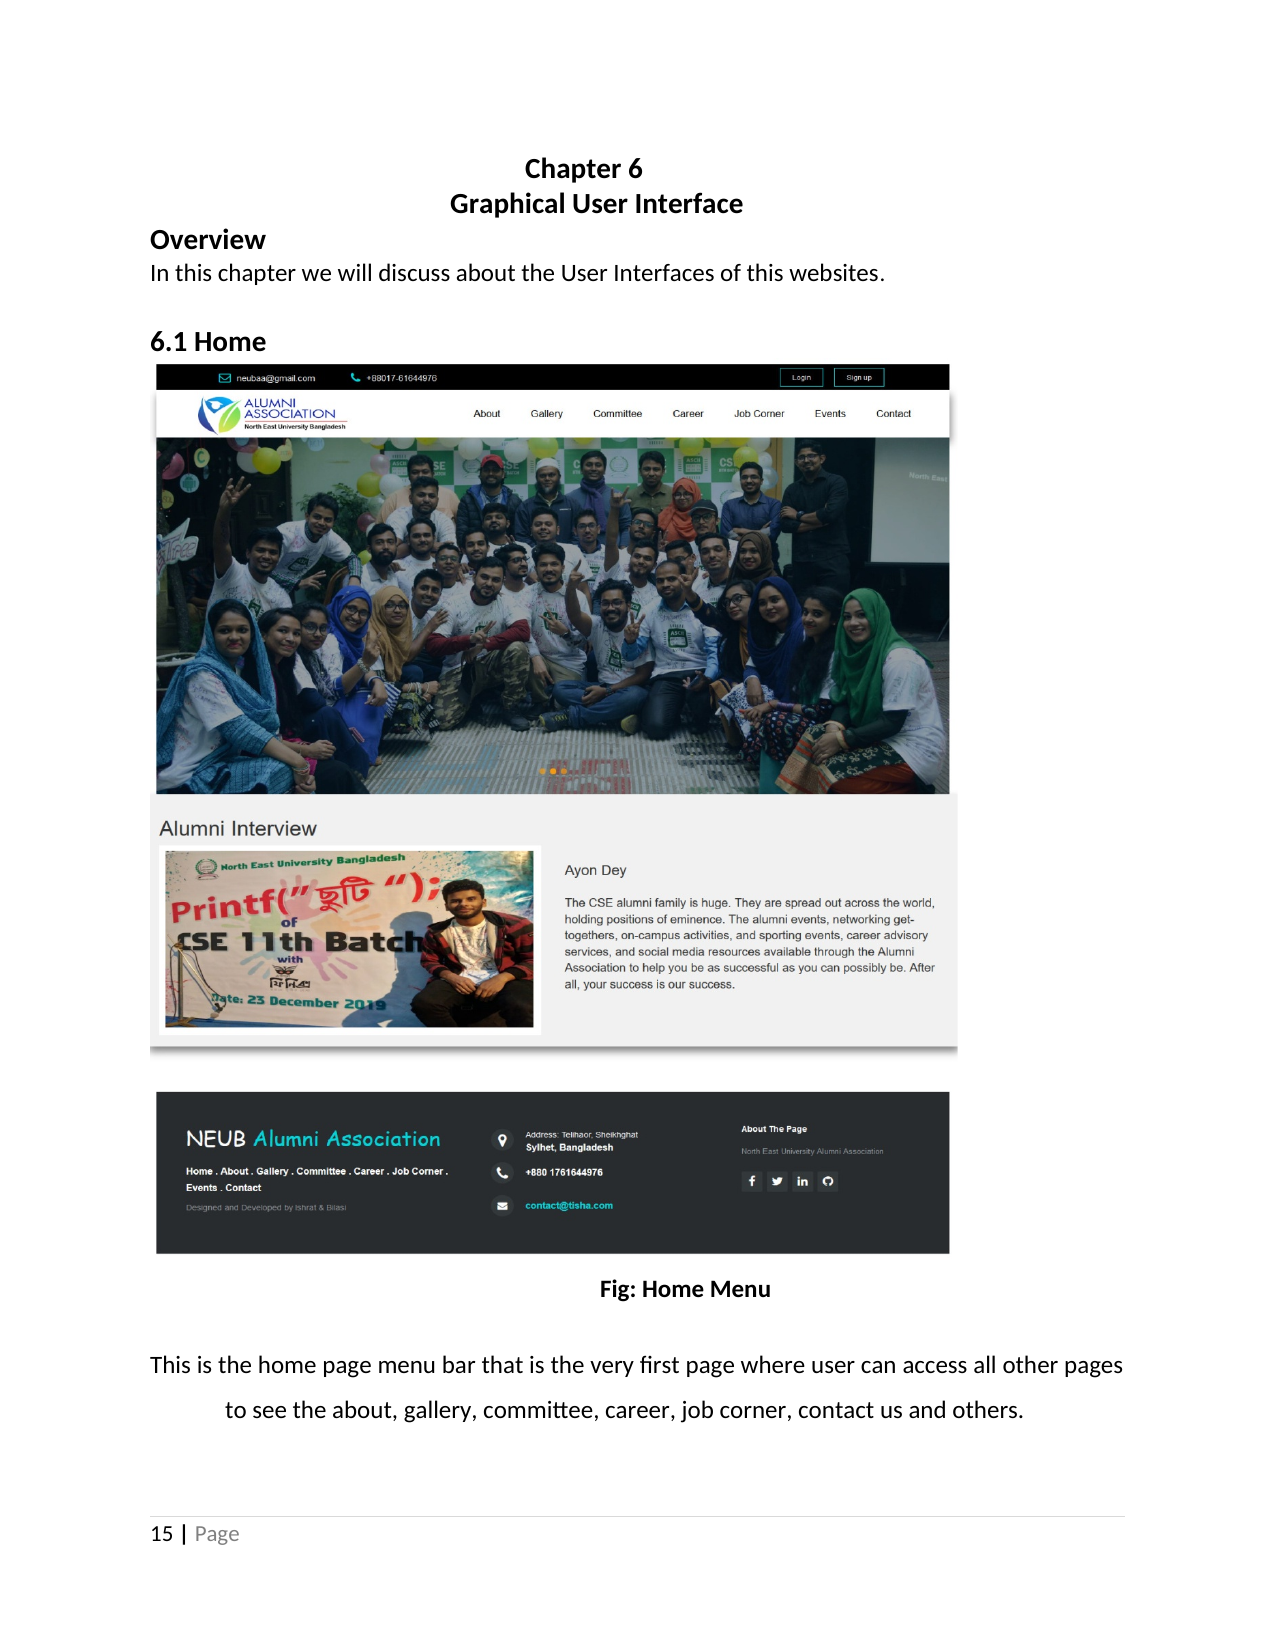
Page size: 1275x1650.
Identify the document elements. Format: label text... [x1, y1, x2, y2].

text This is the home page menu bar that is the very first page where user can access all other pages to see the about, gallery, committee, career, job corner, contact us and others. [150, 1349, 1125, 1425]
picture [150, 358, 958, 1259]
text Overview [150, 221, 1125, 257]
subtitle Chapter 6 Graphical User Interface [450, 150, 1125, 221]
text Fig: Home Menu [525, 1273, 1125, 1303]
text In this chapter we will discuss about the User Interfaces of this websites. [150, 257, 1125, 287]
text 6.1 Home [150, 323, 1125, 359]
